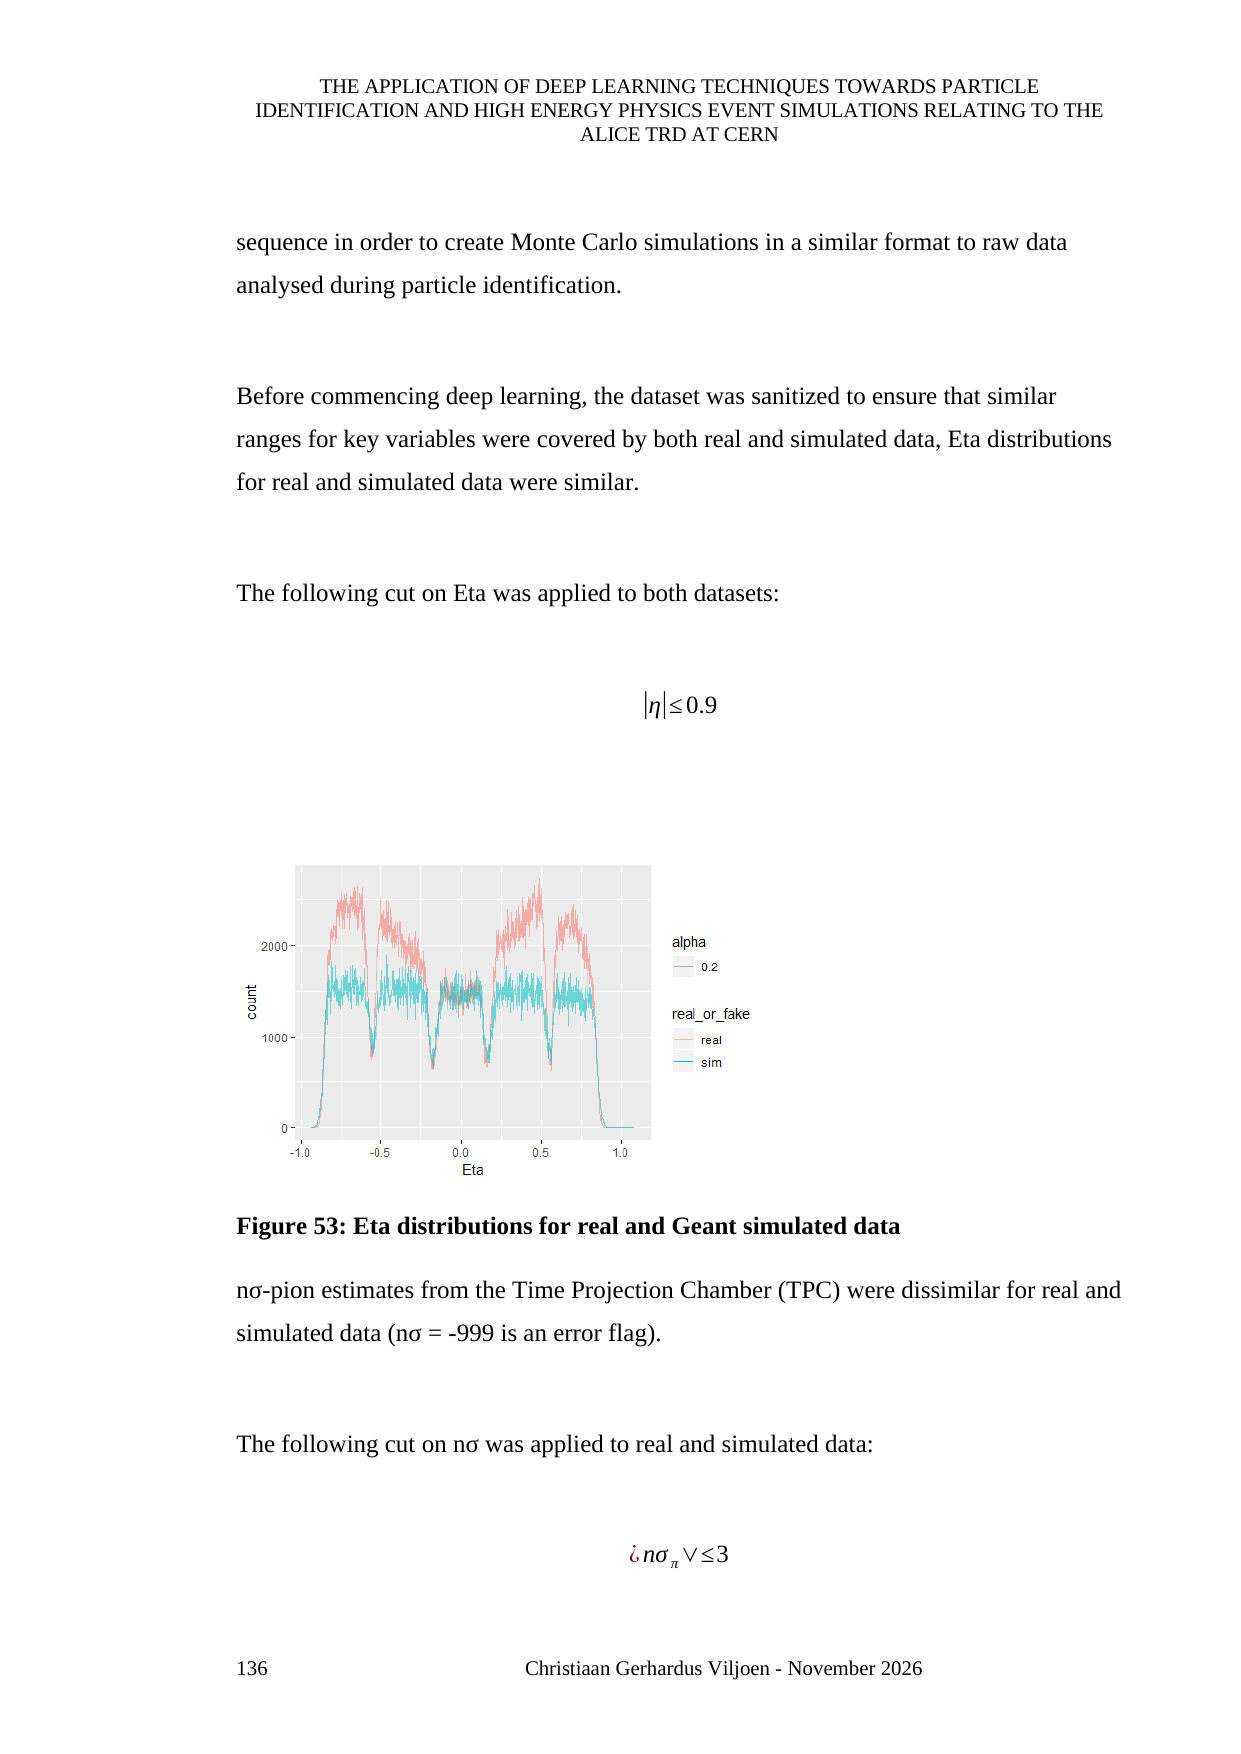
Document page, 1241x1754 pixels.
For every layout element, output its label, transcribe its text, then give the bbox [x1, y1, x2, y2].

text Before commencing deep learning, the dataset was sanitized to ensure that similar ranges for key variables were covered by both real and simulated data, Eta distributions for real and simulated data were similar. [236, 381, 1122, 496]
text The following cut on nσ was applied to real and simulated data: [236, 1429, 1122, 1458]
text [236, 227, 1122, 298]
picture [236, 858, 764, 1184]
text nσ-pion estimates from the Time Projection Chamber (TPC) were dissimilar for real and simulated data (nσ = -999 is an error flag). [236, 1275, 1122, 1347]
text The following cut on Eta was applied to both datasets: [236, 578, 1122, 607]
